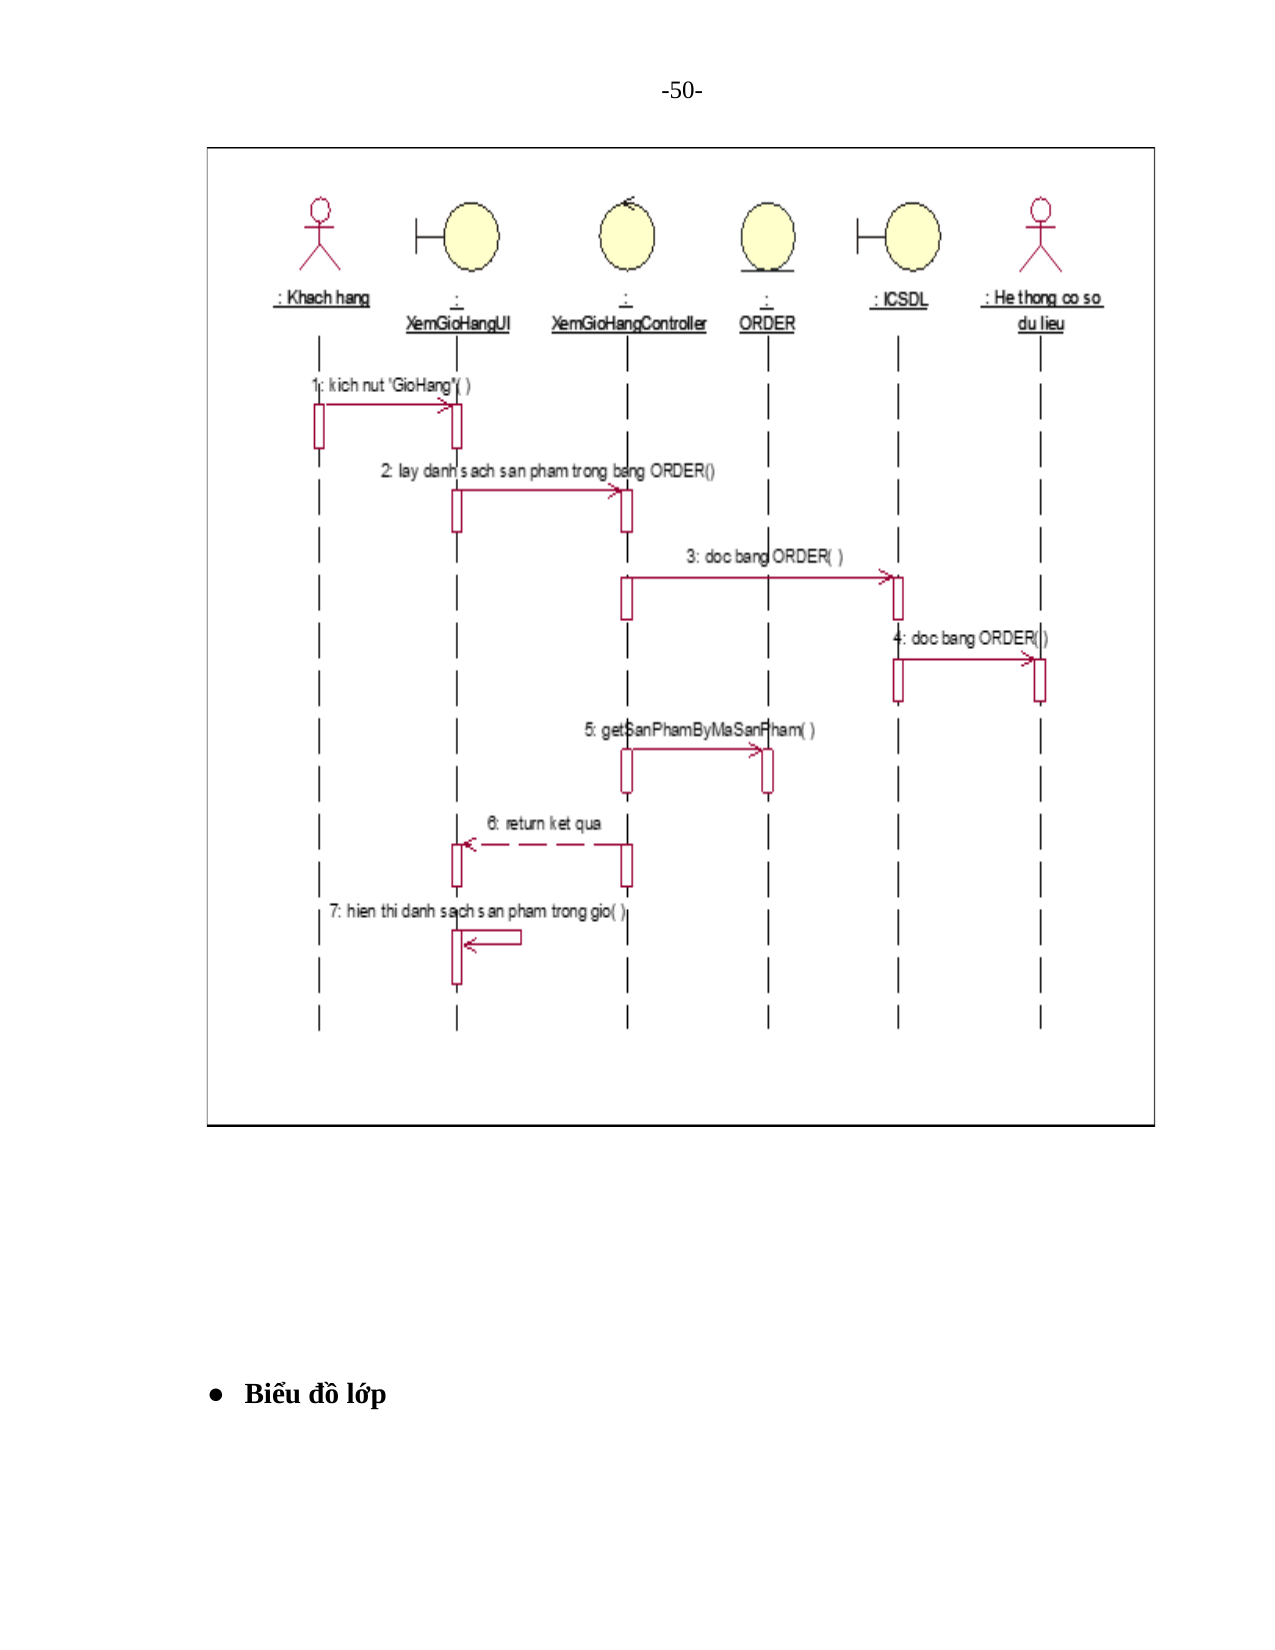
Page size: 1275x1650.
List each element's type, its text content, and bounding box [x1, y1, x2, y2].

picture [206, 147, 1156, 1127]
list Biểu đồ lớp [207, 1377, 1157, 1410]
